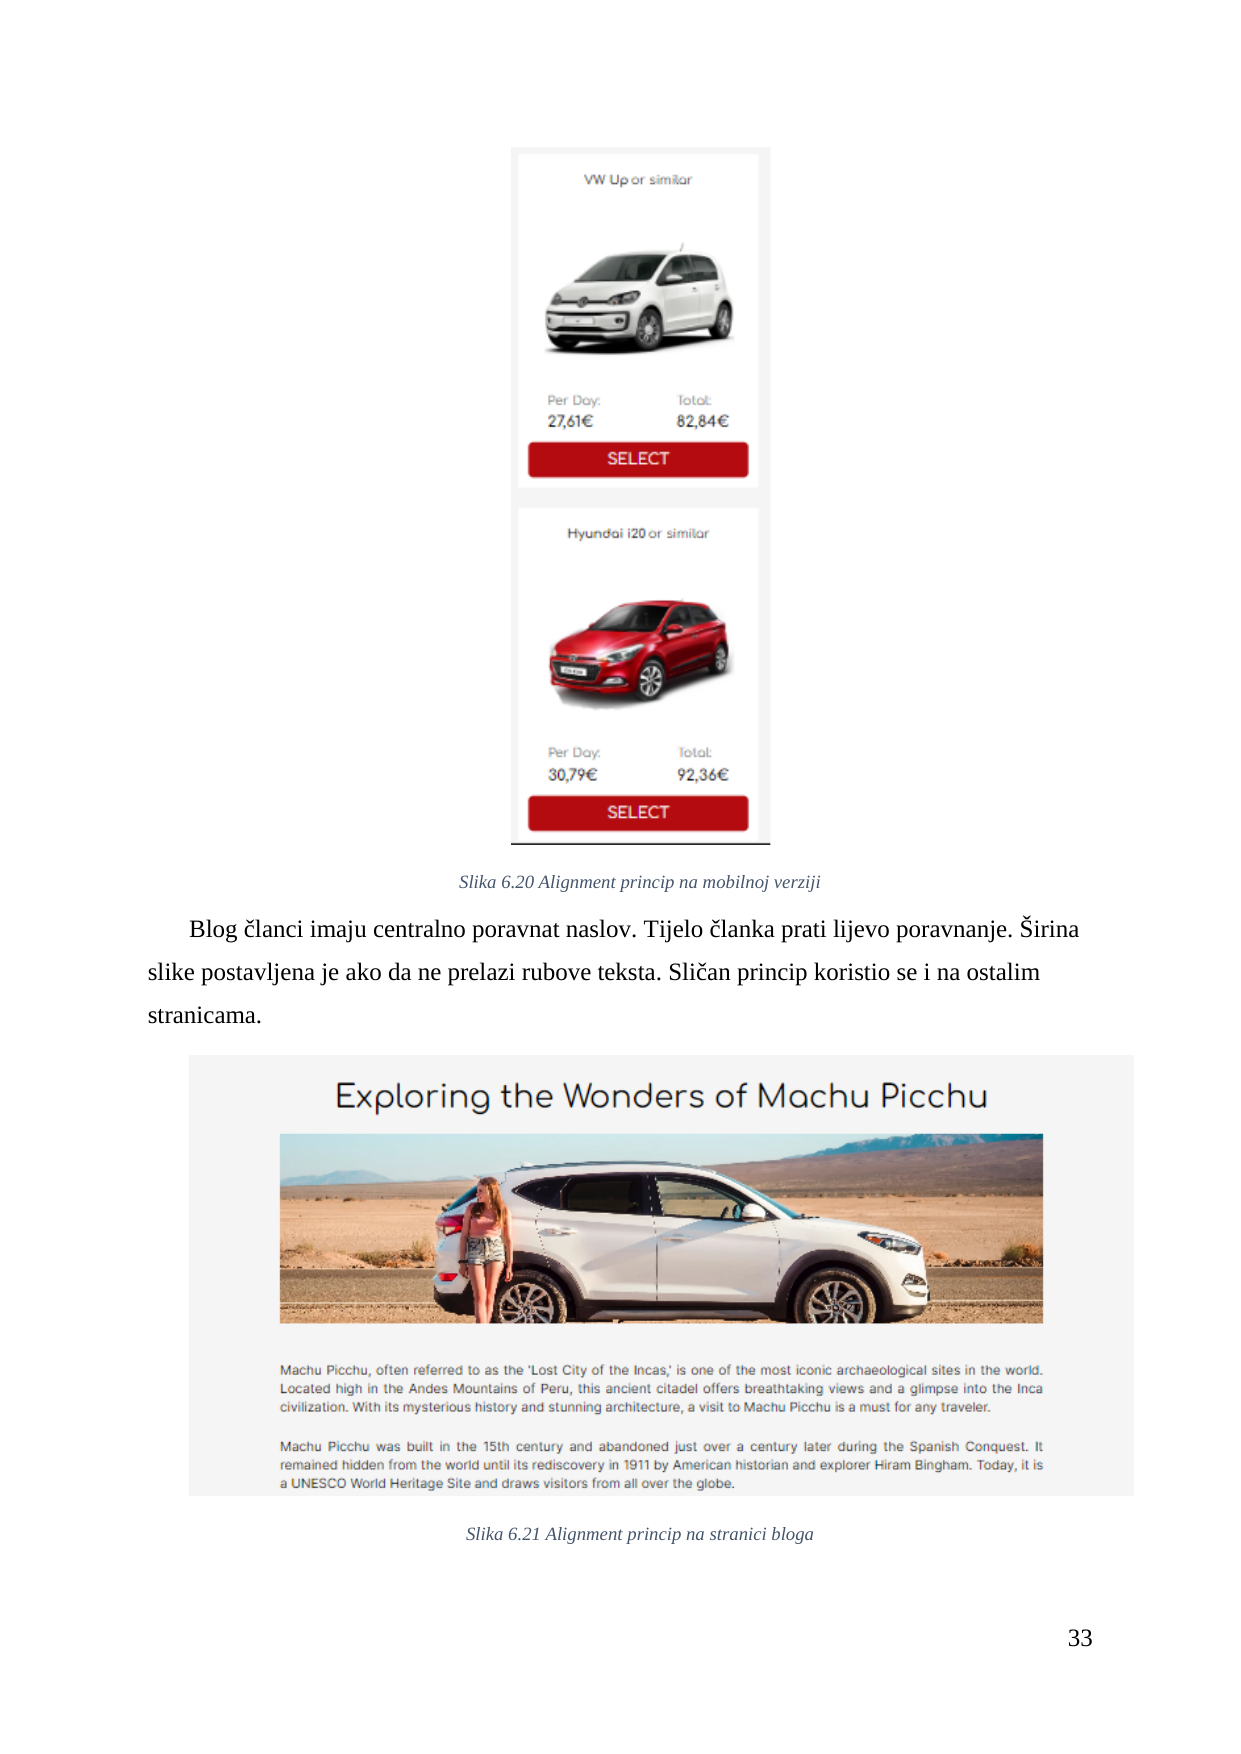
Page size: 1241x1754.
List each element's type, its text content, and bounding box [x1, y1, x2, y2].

picture [511, 147, 771, 845]
text Blog članci imaju centralno poravnat naslov. Tijelo članka prati lijevo poravnanje. Širina slike postavljena je ako da ne prelazi rubove teksta. Sličan princip koristio se i na ostalim stranicama. [148, 914, 1093, 1029]
picture [188, 1055, 1134, 1496]
